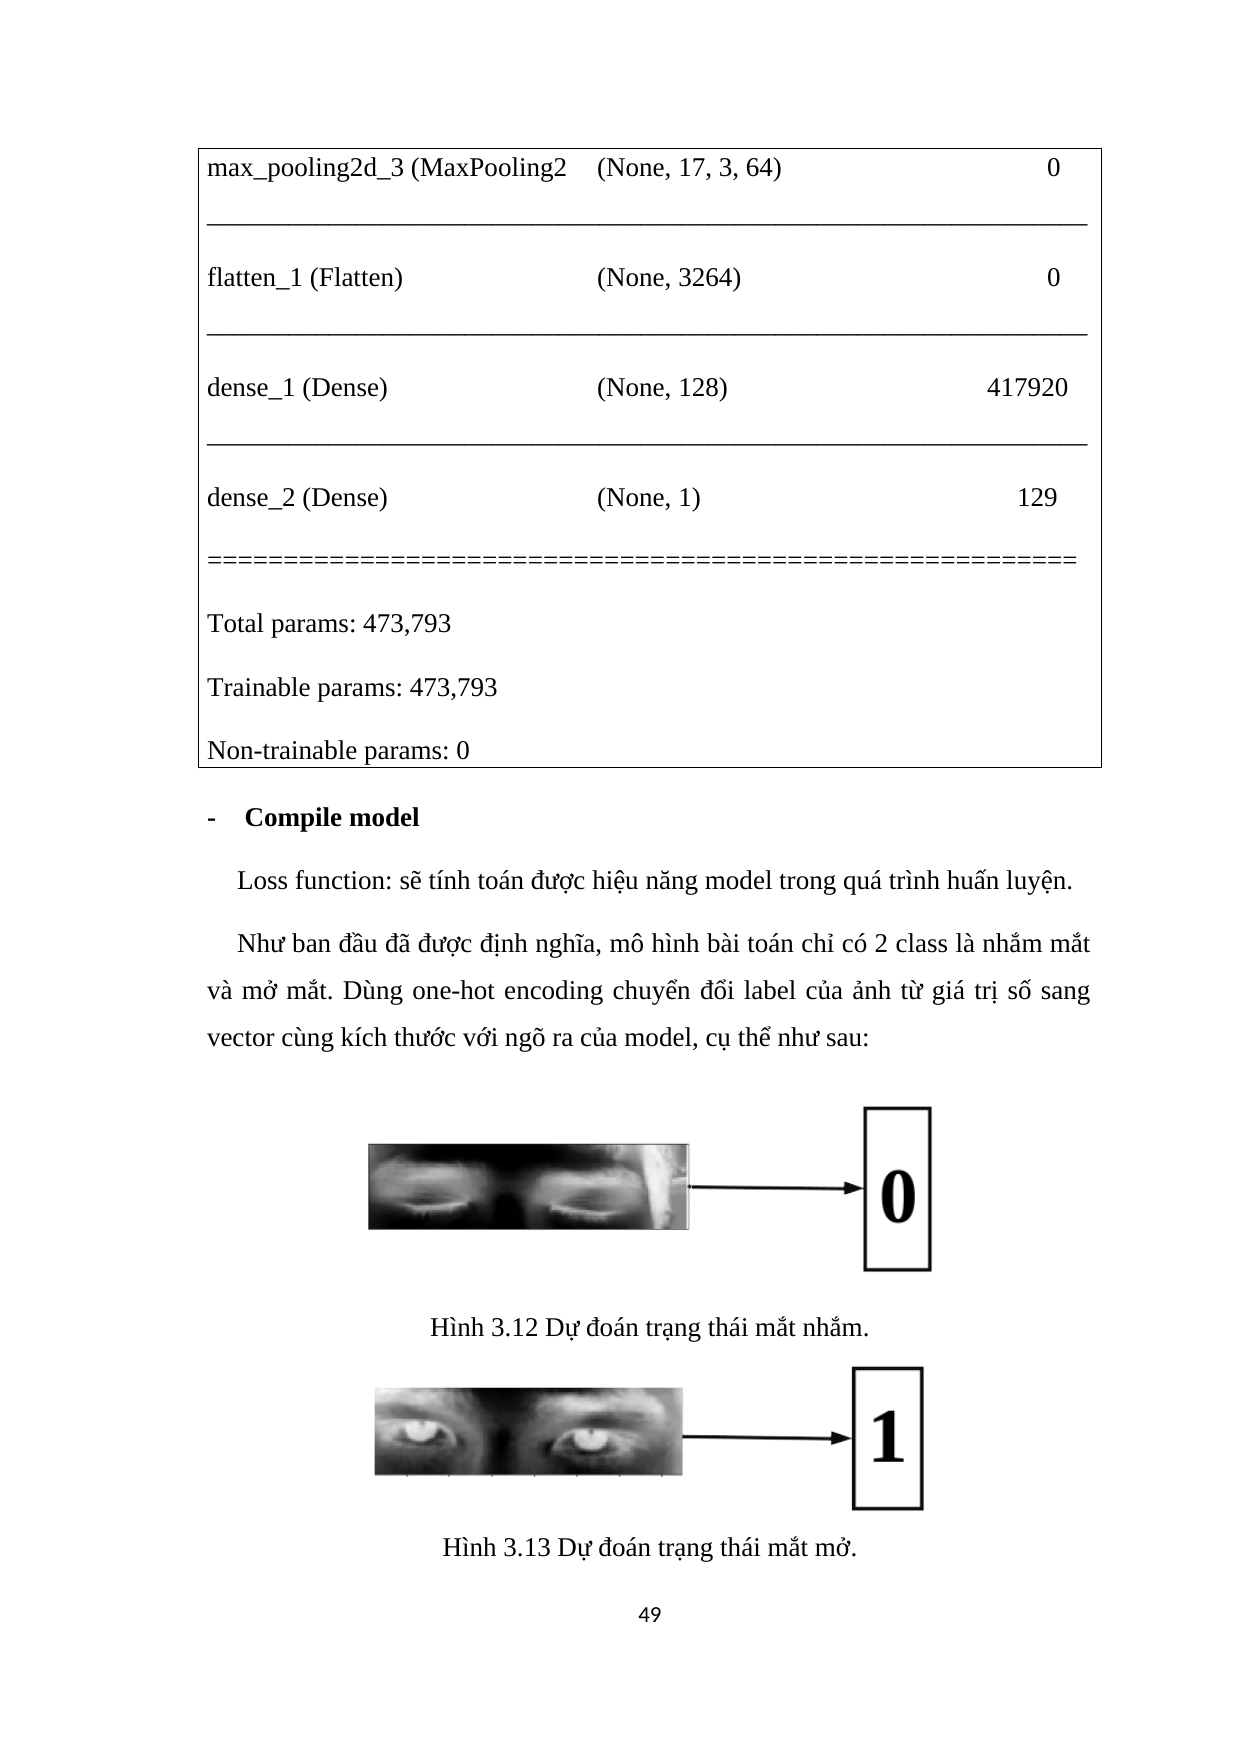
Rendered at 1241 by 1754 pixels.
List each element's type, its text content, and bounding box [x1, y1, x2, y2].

text Trainable params: 473,793 [199, 668, 1101, 702]
text Non-trainable params: 0 [199, 731, 1101, 767]
text Hình 3.12 Dự đoán trạng thái mắt nhắm. [207, 1311, 1092, 1342]
text dense_1 (Dense) (None, 128) 417920 _________________________________________________________________ [199, 368, 1101, 449]
text Total params: 473,793 [199, 604, 1101, 639]
text ========================================================= [199, 541, 1101, 575]
text Như ban đầu đã được định nghĩa, mô hình bài toán chỉ có 2 class là nhắm mắt và mở mắt. Dùng one-hot encoding chuyển đổi label của ảnh từ giá trị số sang vector cùng kích thước với ngõ ra của model, cụ thể như sau: [207, 927, 1092, 1052]
list Compile model [207, 801, 1092, 832]
text flatten_1 (Flatten) (None, 3264) 0 _________________________________________________________________ [199, 258, 1101, 339]
text Hình 3.13 Dự đoán trạng thái mắt mở. [207, 1531, 1092, 1563]
text dense_2 (Dense) (None, 1) 129 [199, 478, 1101, 512]
text max_pooling2d_3 (MaxPooling2 (None, 17, 3, 64) 0 _________________________________________________________________ [199, 149, 1101, 229]
text Loss function: sẽ tính toán được hiệu năng model trong quá trình huấn luyện. [207, 864, 1092, 895]
